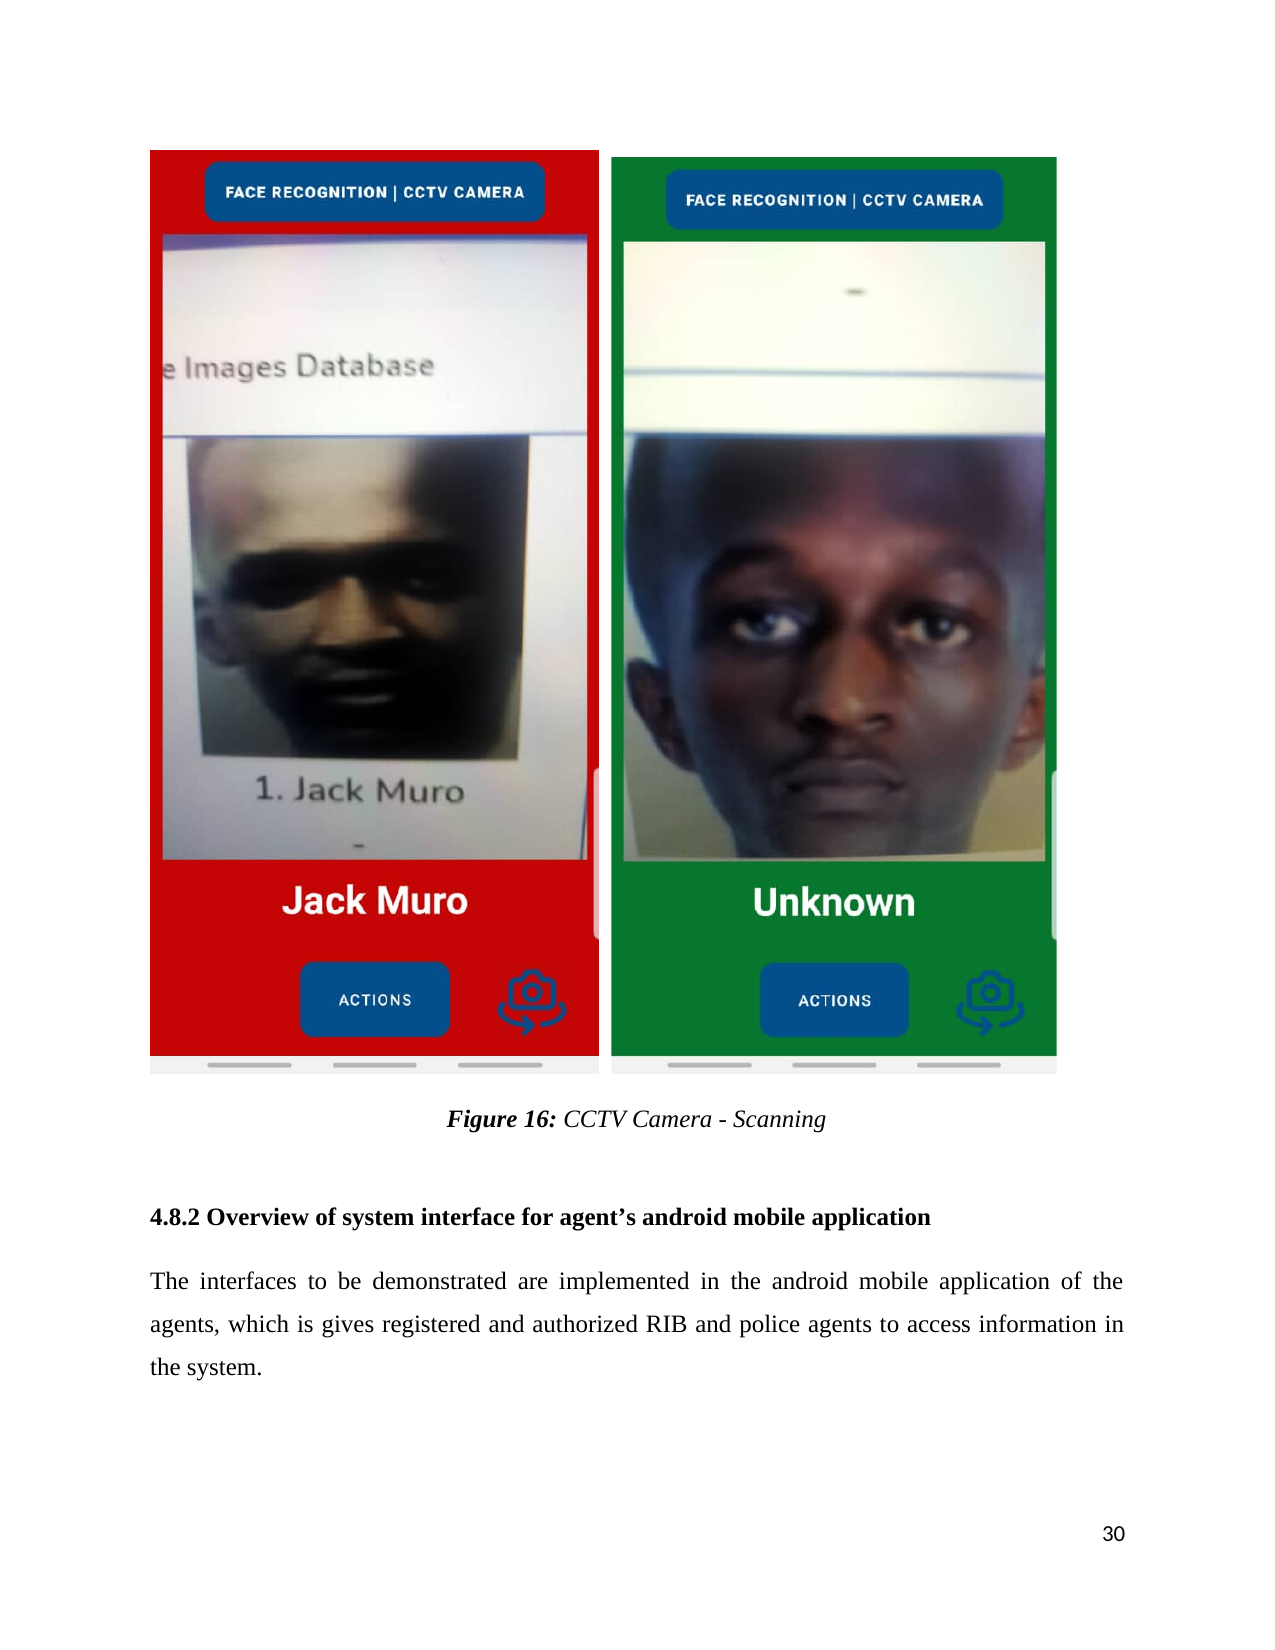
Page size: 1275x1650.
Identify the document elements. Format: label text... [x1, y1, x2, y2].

picture [611, 157, 1057, 1074]
text The interfaces to be demonstrated are implemented in the android mobile application of the agents, which is gives registered and authorized RIB and police agents to access information in the system. [150, 1266, 1125, 1381]
text 4.8.2 Overview of system interface for agent’s android mobile application [150, 1202, 1125, 1231]
picture [150, 150, 599, 1074]
text Figure 16: CCTV Camera - Scanning [150, 1104, 1125, 1133]
